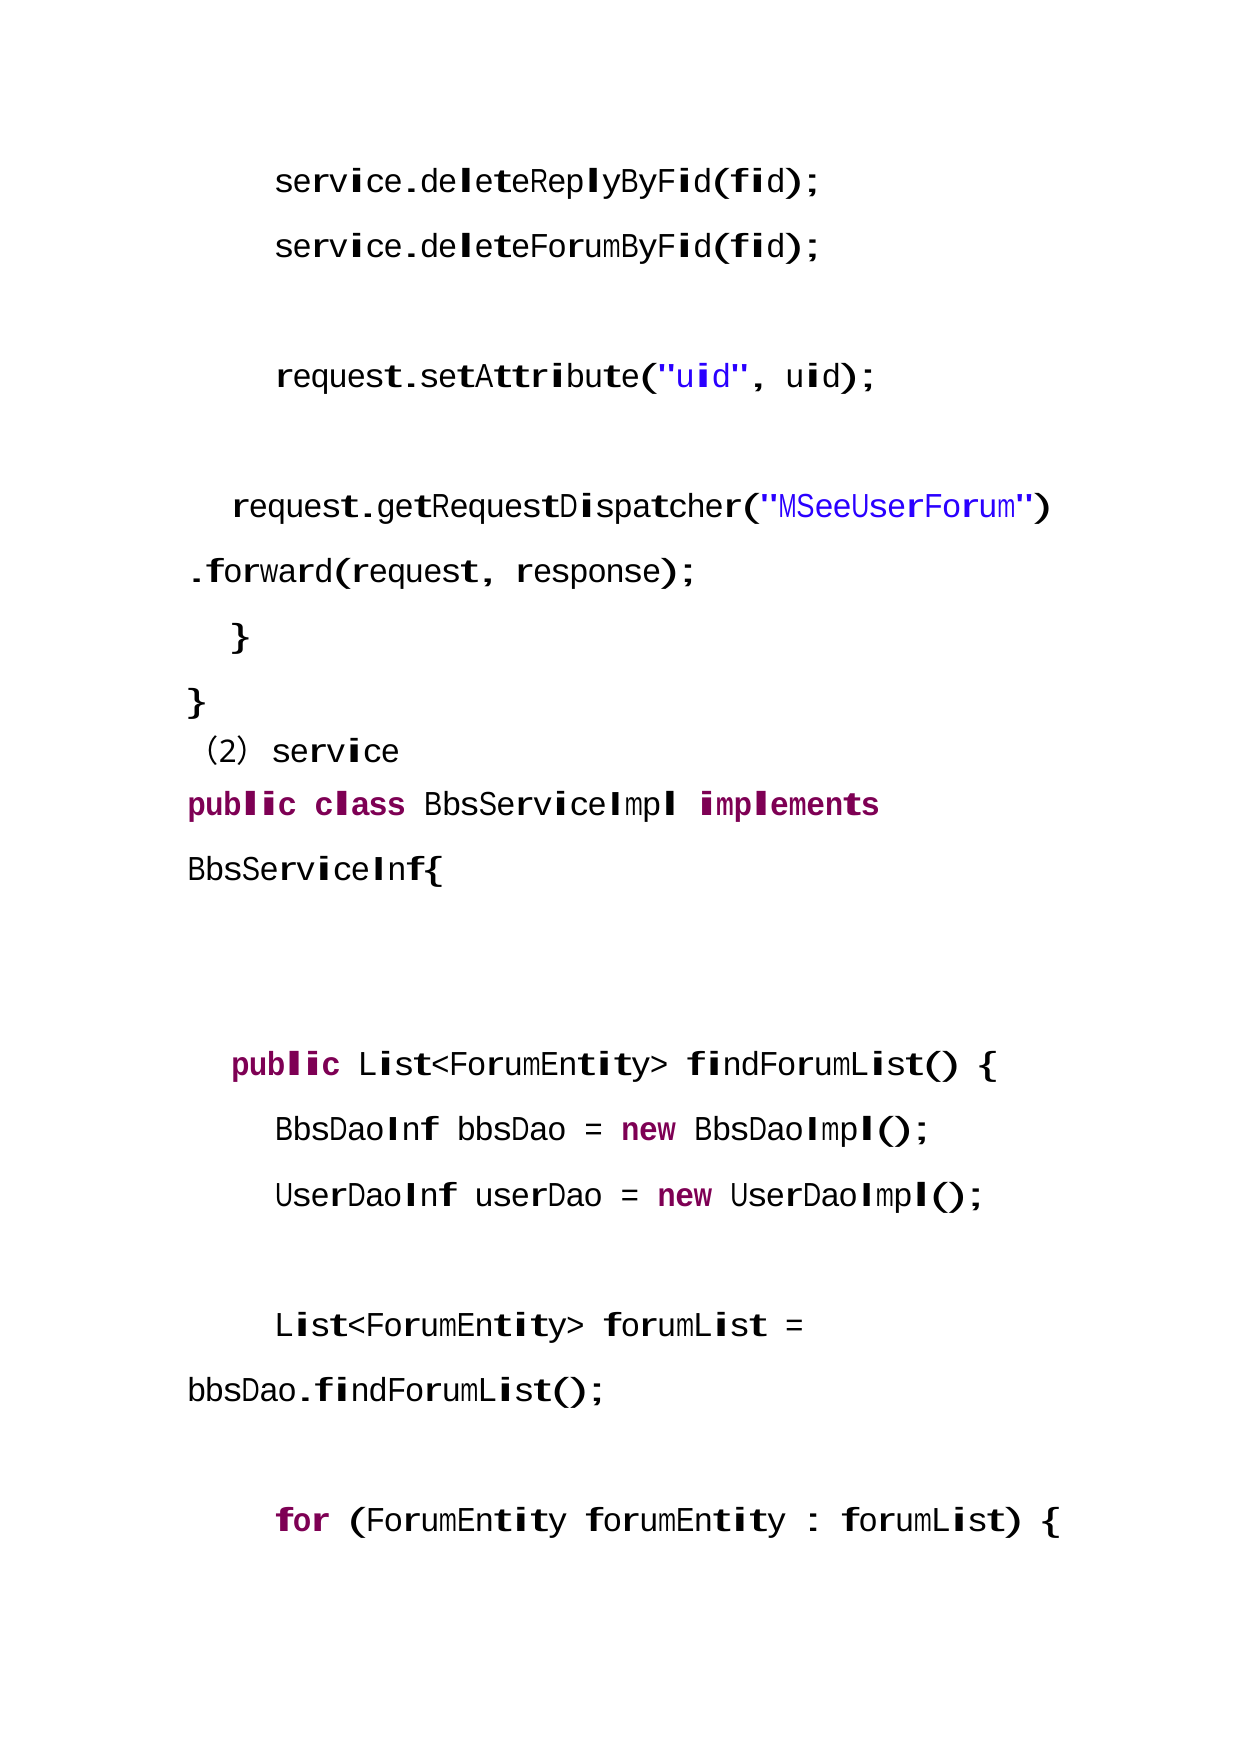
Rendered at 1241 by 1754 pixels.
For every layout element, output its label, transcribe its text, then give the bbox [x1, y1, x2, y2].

text public class BbsServiceImpl implements [187, 784, 1190, 822]
text public List<ForumEntity> findForumList() { BbsDaoInf bbsDao = new BbsDaoImpl(); UserDaoInf userDao = new UserDaoImpl(); [231, 1044, 1062, 1213]
text service.deleteReplyByFid(fid); service.deleteForumByFid(fid); [275, 161, 1190, 264]
text } [231, 617, 1190, 655]
text .forward(request, response); [187, 551, 1190, 590]
text request.setAttribute("uid", uid); [275, 356, 1190, 394]
text } [187, 682, 1190, 720]
text BbsServiceInf{ [187, 849, 1190, 887]
list service [187, 729, 1190, 772]
text for (ForumEntity forumEntity : forumList) { [275, 1500, 1190, 1538]
text request.getRequestDispatcher("MSeeUserForum") [231, 486, 1190, 525]
text List<ForumEntity> forumList = bbsDao.findForumList(); [187, 1305, 1190, 1408]
